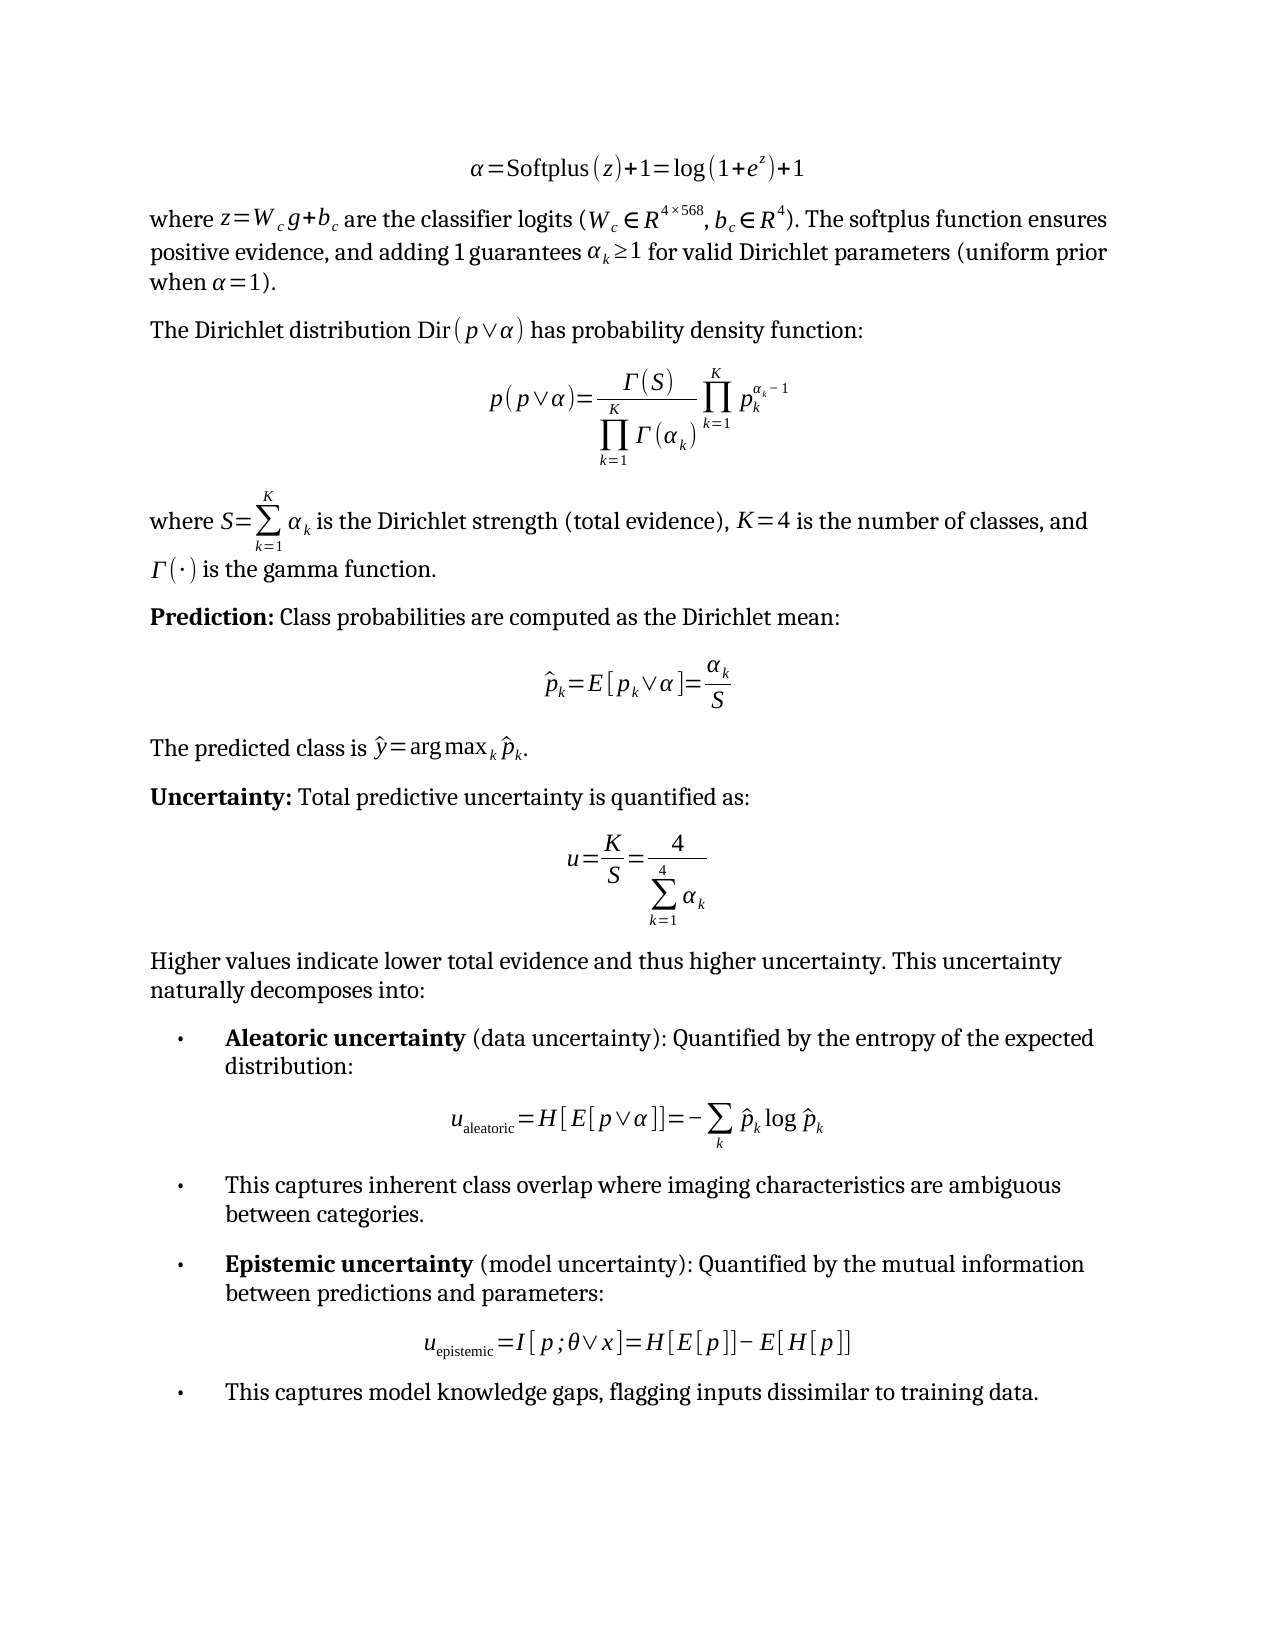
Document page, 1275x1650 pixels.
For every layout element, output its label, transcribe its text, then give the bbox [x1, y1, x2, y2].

text The predicted class is . [150, 732, 1125, 764]
text Prediction: Class probabilities are computed as the Dirichlet mean: [150, 603, 1125, 632]
text Higher values indicate lower total evidence and thus higher uncertainty. This uncertainty naturally decomposes into: [150, 947, 1125, 1005]
list This captures model knowledge gaps, flagging inputs dissimilar to training data. [175, 1378, 1125, 1407]
text where is the Dirichlet strength (total evidence), is the number of classes, and is the gamma function. [150, 487, 1125, 584]
text where are the classifier logits (, ). The softplus function ensures positive evidence, and adding 1 guarantees for valid Dirichlet parameters (uniform prior when ). [150, 202, 1125, 297]
list Epistemic uncertainty (model uncertainty): Quantified by the mutual information between predictions and parameters: [175, 1250, 1125, 1307]
list This captures inherent class overlap where imaging characteristics are ambiguous between categories. [175, 1171, 1125, 1229]
list Aleatoric uncertainty (data uncertainty): Quantified by the entropy of the expected distribution: [175, 1023, 1125, 1081]
text The Dirichlet distribution has probability density function: [150, 315, 1125, 345]
text Uncertainty: Total predictive uncertainty is quantified as: [150, 782, 1125, 811]
